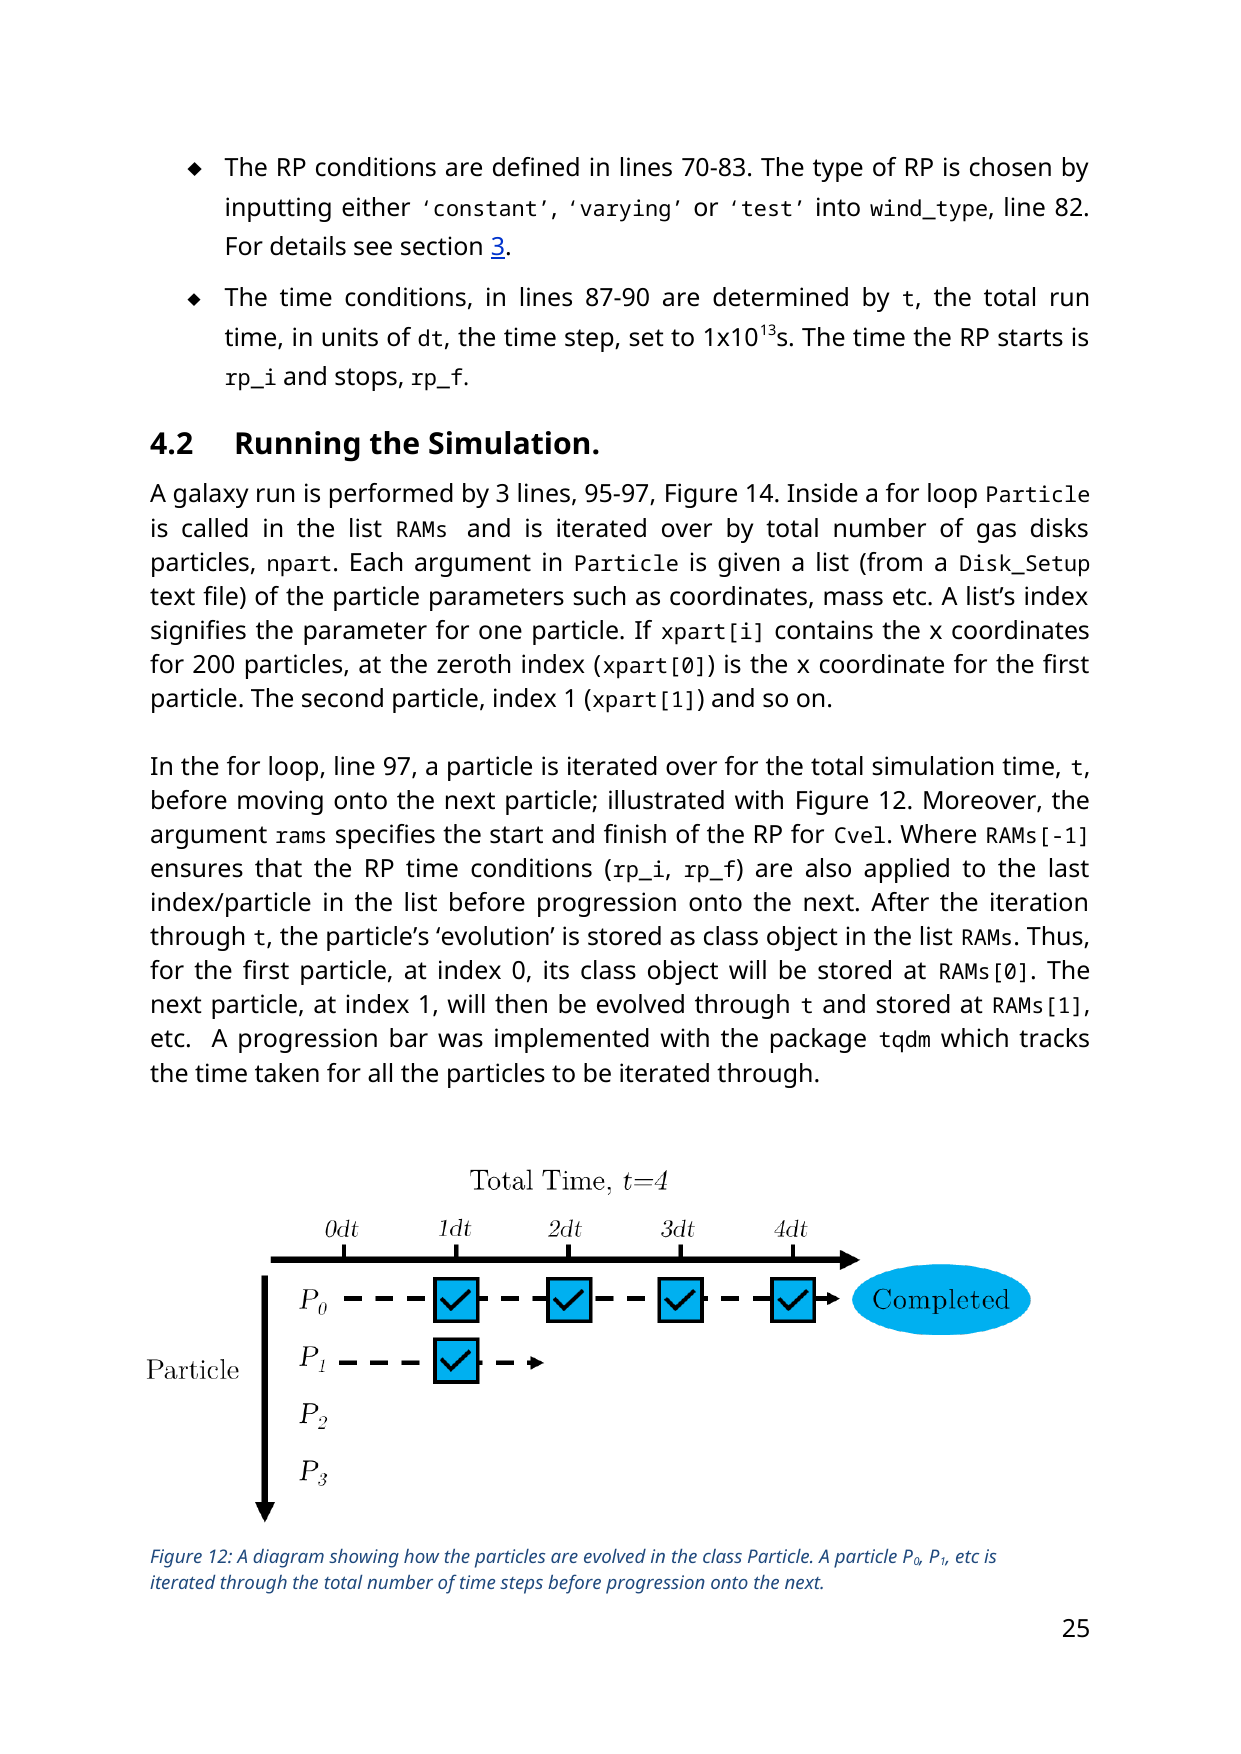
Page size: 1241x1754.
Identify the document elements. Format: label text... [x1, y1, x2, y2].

text In the for loop, line 97, a particle is iterated over for the total simulation time, t, before moving onto the next particle; illustrated with Figure 12. Moreover, the argument rams specifies the start and finish of the RP for Cvel. Where RAMs[-1] ensures that the RP time conditions (rp_i, rp_f) are also applied to the last index/particle in the list before progression onto the next. After the iteration through t, the particle’s ‘evolution’ is stored as class object in the list RAMs. Thus, for the first particle, at index 0, its class object will be stored at RAMs[0]. The next particle, at index 1, will then be evolved through t and stored at RAMs[1], etc. A progression bar was implemented with the package tqdm which tracks the time taken for all the particles to be iterated through. [150, 749, 1090, 1089]
picture [128, 1152, 1045, 1543]
list The RP conditions are defined in lines 70-83. The type of RP is chosen by inputting either ‘constant’, ‘varying’ or ‘test’ into wind_type, line 82. For details see section 3. [187, 150, 1090, 262]
text A galaxy run is performed by 3 lines, 95-97, Figure 14. Inside a for loop Particle is called in the list RAMs and is iterated over by total number of gas disks particles, npart. Each argument in Particle is given a list (from a Disk_Setup text file) of the particle parameters such as coordinates, mass etc. A list’s index signifies the parameter for one particle. If xpart[i] contains the x coordinates for 200 particles, at the zeroth index (xpart[0]) is the x coordinate for the first particle. The second particle, index 1 (xpart[1]) and so on. [150, 476, 1090, 714]
subtitle Running the Simulation. [150, 422, 1090, 464]
list The time conditions, in lines 87-90 are determined by t, the total run time, in units of dt, the time step, set to 1x1013s. The time the RP starts is rp_i and stops, rp_f. [187, 280, 1090, 392]
